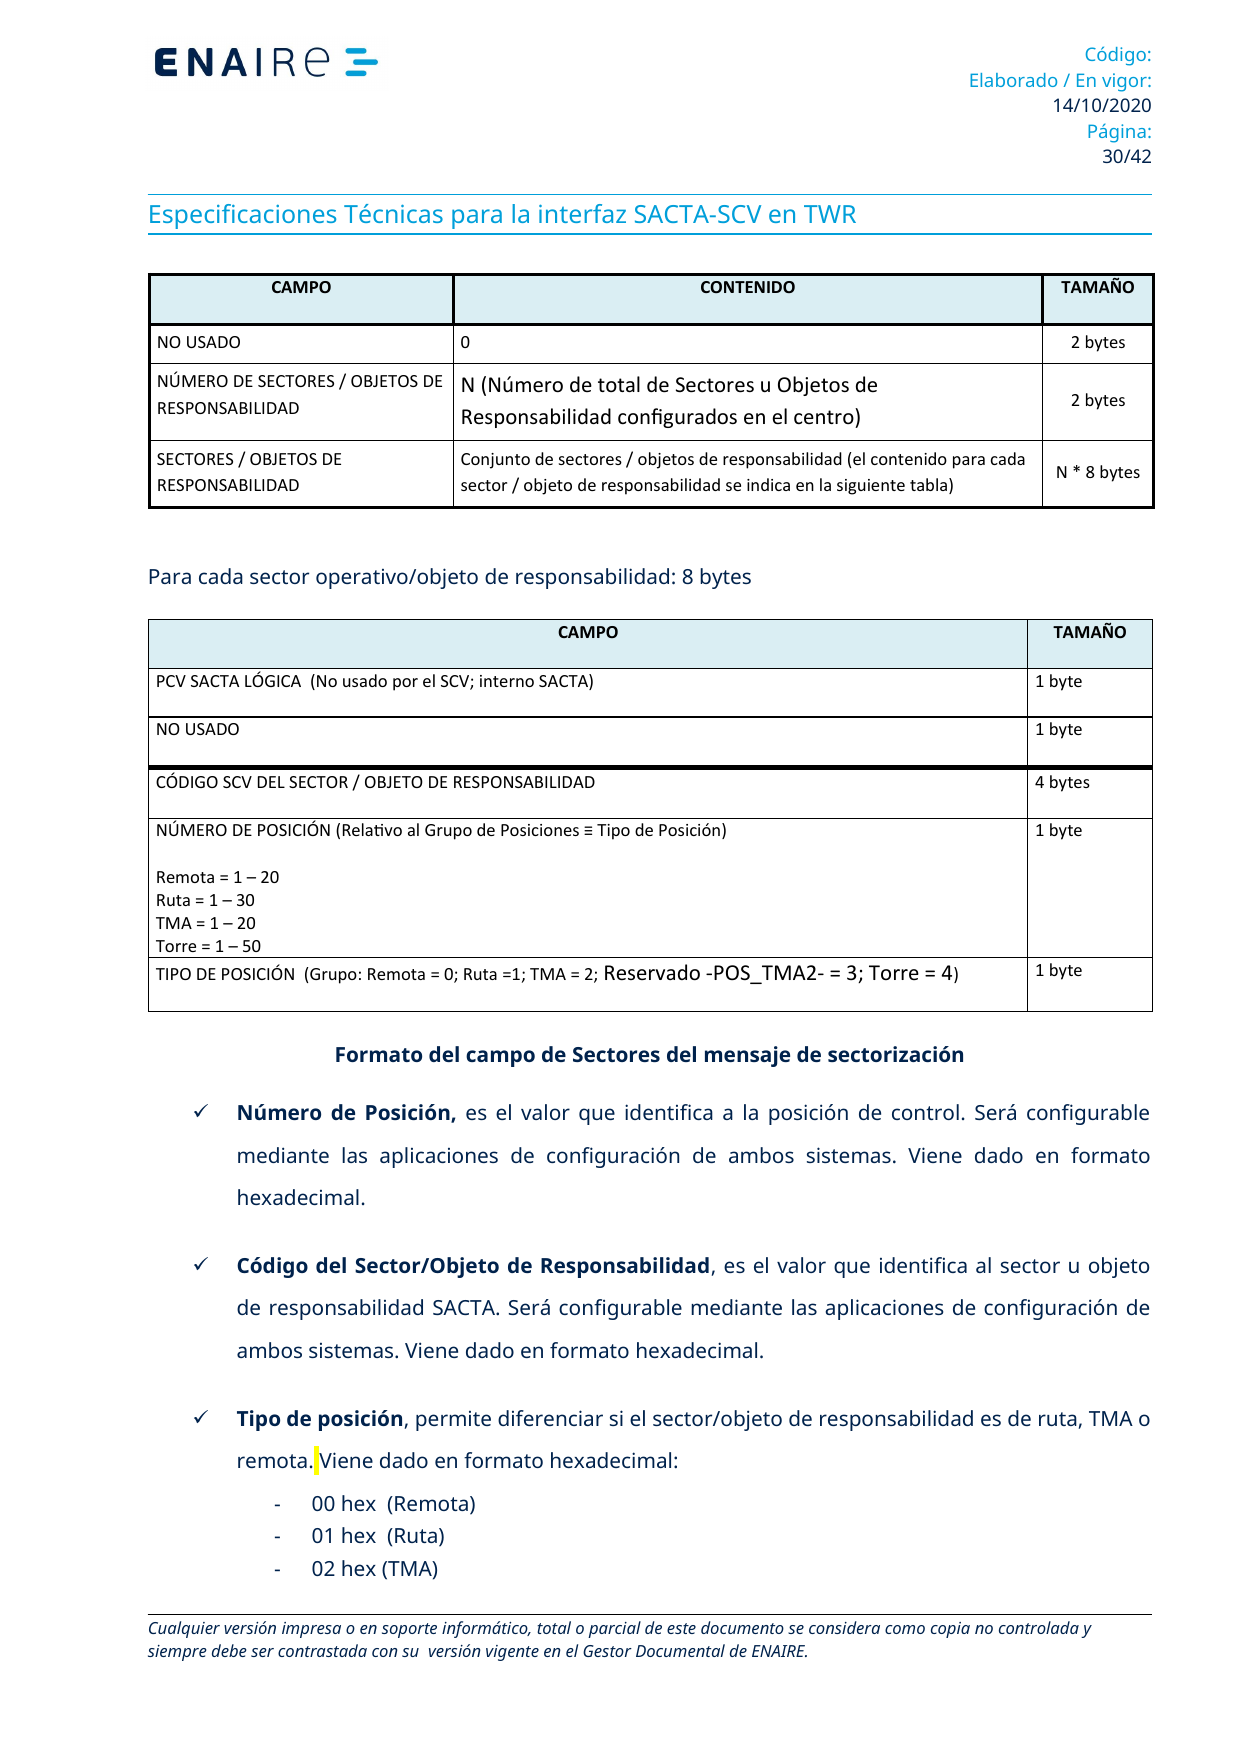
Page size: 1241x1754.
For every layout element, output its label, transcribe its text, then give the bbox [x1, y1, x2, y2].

table_cell TIPO DE POSICIÓN (Grupo: Remota = 0; Ruta =1; TMA = 2; Reservado -POS_TMA2- = 3; Torre = 4) [149, 958, 1027, 1011]
table_cell NÚMERO DE POSICIÓN (Relativo al Grupo de Posiciones ≡ Tipo de Posición) Remota = 1 – 20 Ruta = 1 – 30 TMA = 1 – 20 Torre = 1 – 50 [149, 819, 1027, 957]
list 00 hex (Remota) [274, 1489, 1152, 1517]
table_cell NÚMERO DE SECTORES / OBJETOS DE RESPONSABILIDAD [151, 364, 453, 440]
list Número de Posición, es el valor que identifica a la posición de control. Será configurable mediante las aplicaciones de configuración de ambos sistemas. Viene dado en formato hexadecimal. [192, 1098, 1152, 1212]
table_cell SECTORES / OBJETOS DE RESPONSABILIDAD [151, 441, 453, 506]
table_cell Conjunto de sectores / objetos de responsabilidad (el contenido para cada sector / objeto de responsabilidad se indica en la siguiente tabla) [454, 441, 1042, 506]
table_cell 1 byte [1028, 718, 1152, 765]
table_cell 4 bytes [1028, 770, 1152, 817]
table_cell 1 byte [1028, 819, 1152, 957]
text Formato del campo de Sectores del mensaje de sectorización [148, 1041, 1152, 1069]
table_cell 1 byte [1028, 669, 1152, 716]
text Para cada sector operativo/objeto de responsabilidad: 8 bytes [148, 562, 1152, 591]
table_cell NO USADO [149, 718, 1027, 765]
table_header TAMAÑO [1028, 620, 1152, 668]
table_cell 2 bytes [1043, 326, 1152, 363]
table_cell N * 8 bytes [1043, 441, 1152, 506]
table_cell 1 byte [1028, 958, 1152, 1011]
table_cell 2 bytes [1043, 364, 1152, 440]
list Tipo de posición, permite diferenciar si el sector/objeto de responsabilidad es de ruta, TMA o remota. Viene dado en formato hexadecimal: [192, 1404, 1152, 1475]
table_cell 0 [454, 326, 1042, 363]
list 02 hex (TMA) [274, 1554, 1152, 1583]
table_cell CÓDIGO SCV DEL SECTOR / OBJETO DE RESPONSABILIDAD [149, 770, 1027, 817]
table_header TAMAÑO [1044, 276, 1152, 323]
picture [145, 36, 389, 91]
list Código del Sector/Objeto de Responsabilidad, es el valor que identifica al sector u objeto de responsabilidad SACTA. Será configurable mediante las aplicaciones de configuración de ambos sistemas. Viene dado en formato hexadecimal. [192, 1251, 1152, 1364]
table_header CAMPO [149, 620, 1027, 668]
table_header CAMPO [151, 276, 452, 323]
table_cell N (Número de total de Sectores u Objetos de Responsabilidad configurados en el centro) [454, 364, 1042, 440]
table_cell NO USADO [151, 326, 453, 363]
table_cell PCV SACTA LÓGICA (No usado por el SCV; interno SACTA) [149, 669, 1027, 716]
table_header CONTENIDO [455, 276, 1041, 323]
list 01 hex (Ruta) [274, 1522, 1152, 1550]
